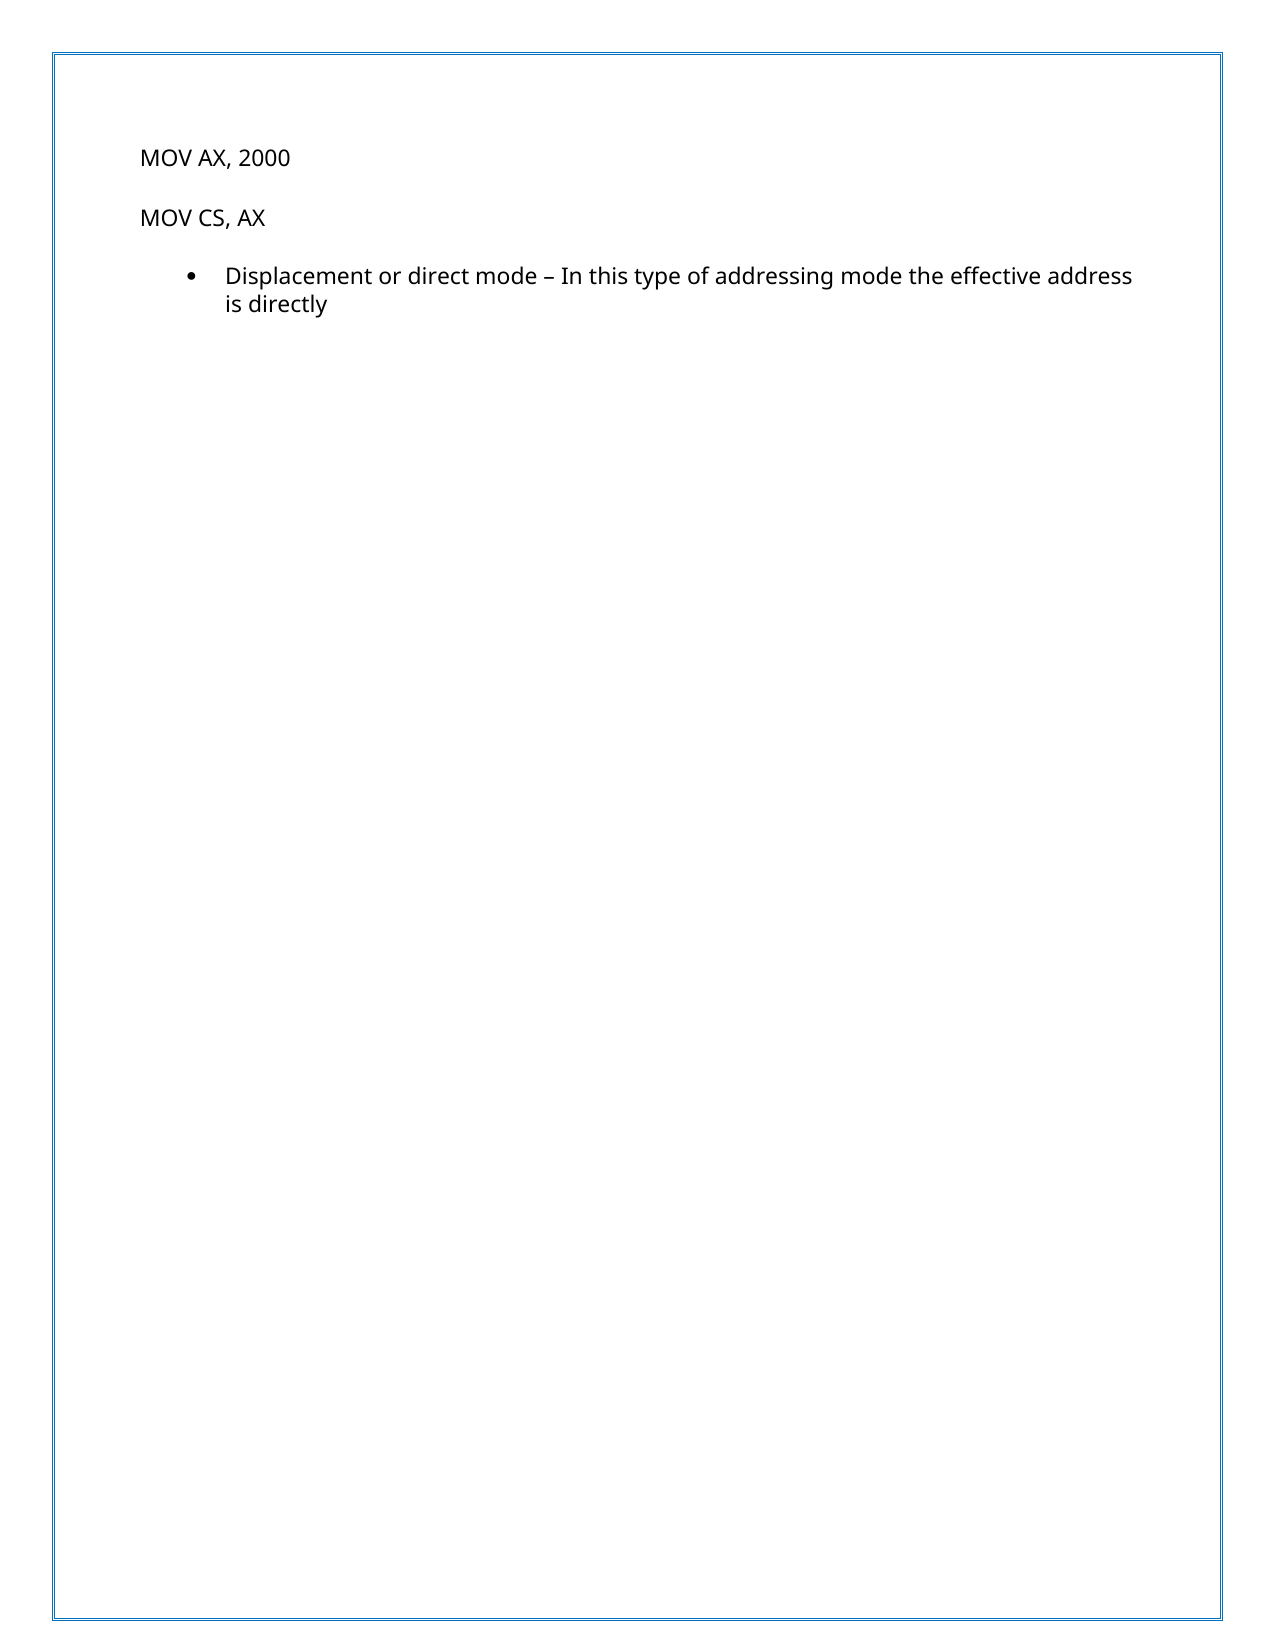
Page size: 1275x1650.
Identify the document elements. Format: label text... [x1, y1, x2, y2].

text MOV AX, 2000 MOV CS, AX [139, 142, 302, 233]
list Displacement or direct mode – In this type of addressing mode the effective address is directly [187, 262, 1135, 318]
